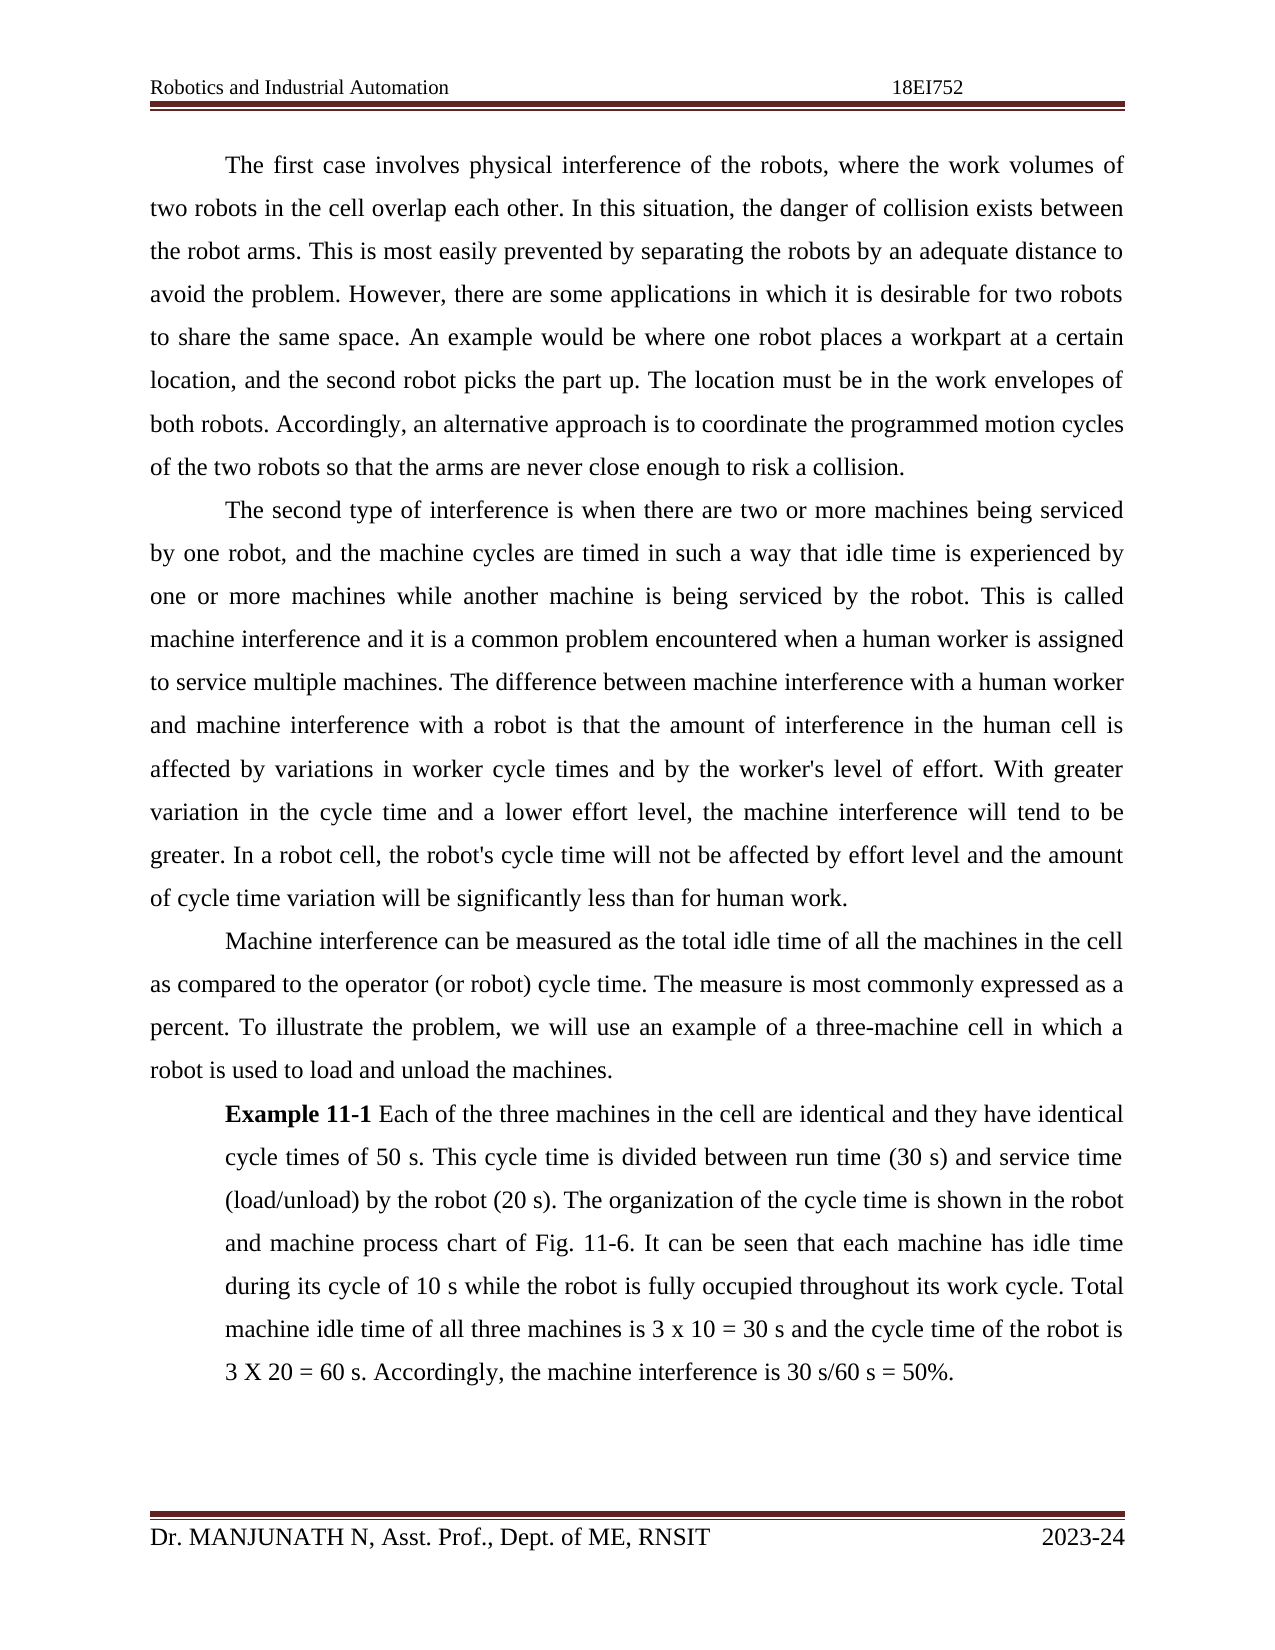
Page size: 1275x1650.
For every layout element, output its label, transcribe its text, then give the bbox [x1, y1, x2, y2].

text Example 11-1 Each of the three machines in the cell are identical and they have identical cycle times of 50 s. This cycle time is divided between run time (30 s) and service time (load/unload) by the robot (20 s). The organization of the cycle time is shown in the robot and machine process chart of Fig. 11-6. It can be seen that each machine has idle time during its cycle of 10 s while the robot is fully occupied throughout its work cycle. Total machine idle time of all three machines is 3 x 10 = 30 s and the cycle time of the robot is 3 X 20 = 60 s. Accordingly, the machine interference is 30 s/60 s = 50%. [225, 1099, 1125, 1386]
text Machine interference can be measured as the total idle time of all the machines in the cell as compared to the operator (or robot) cycle time. The measure is most commonly expressed as a percent. To illustrate the problem, we will use an example of a three-machine cell in which a robot is used to load and unload the machines. [150, 926, 1125, 1084]
text The second type of interference is when there are two or more machines being serviced by one robot, and the machine cycles are timed in such a way that idle time is experienced by one or more machines while another machine is being serviced by the robot. This is called machine interference and it is a common problem encountered when a human worker is assigned to service multiple machines. The difference between machine interference with a human worker and machine interference with a robot is that the amount of interference in the human cell is affected by variations in worker cycle times and by the worker's level of effort. With greater variation in the cycle time and a lower effort level, the machine interference will tend to be greater. In a robot cell, the robot's cycle time will not be affected by effort level and the amount of cycle time variation will be significantly less than for human work. [150, 495, 1125, 912]
text The first case involves physical interference of the robots, where the work volumes of two robots in the cell overlap each other. In this situation, the danger of collision exists between the robot arms. This is most easily prevented by separating the robots by an adequate distance to avoid the problem. However, there are some applications in which it is desirable for two robots to share the same space. An example would be where one robot places a workpart at a certain location, and the second robot picks the part up. The location must be in the work envelopes of both robots. Accordingly, an alternative approach is to coordinate the programmed motion cycles of the two robots so that the arms are never close enough to risk a collision. [150, 150, 1125, 481]
